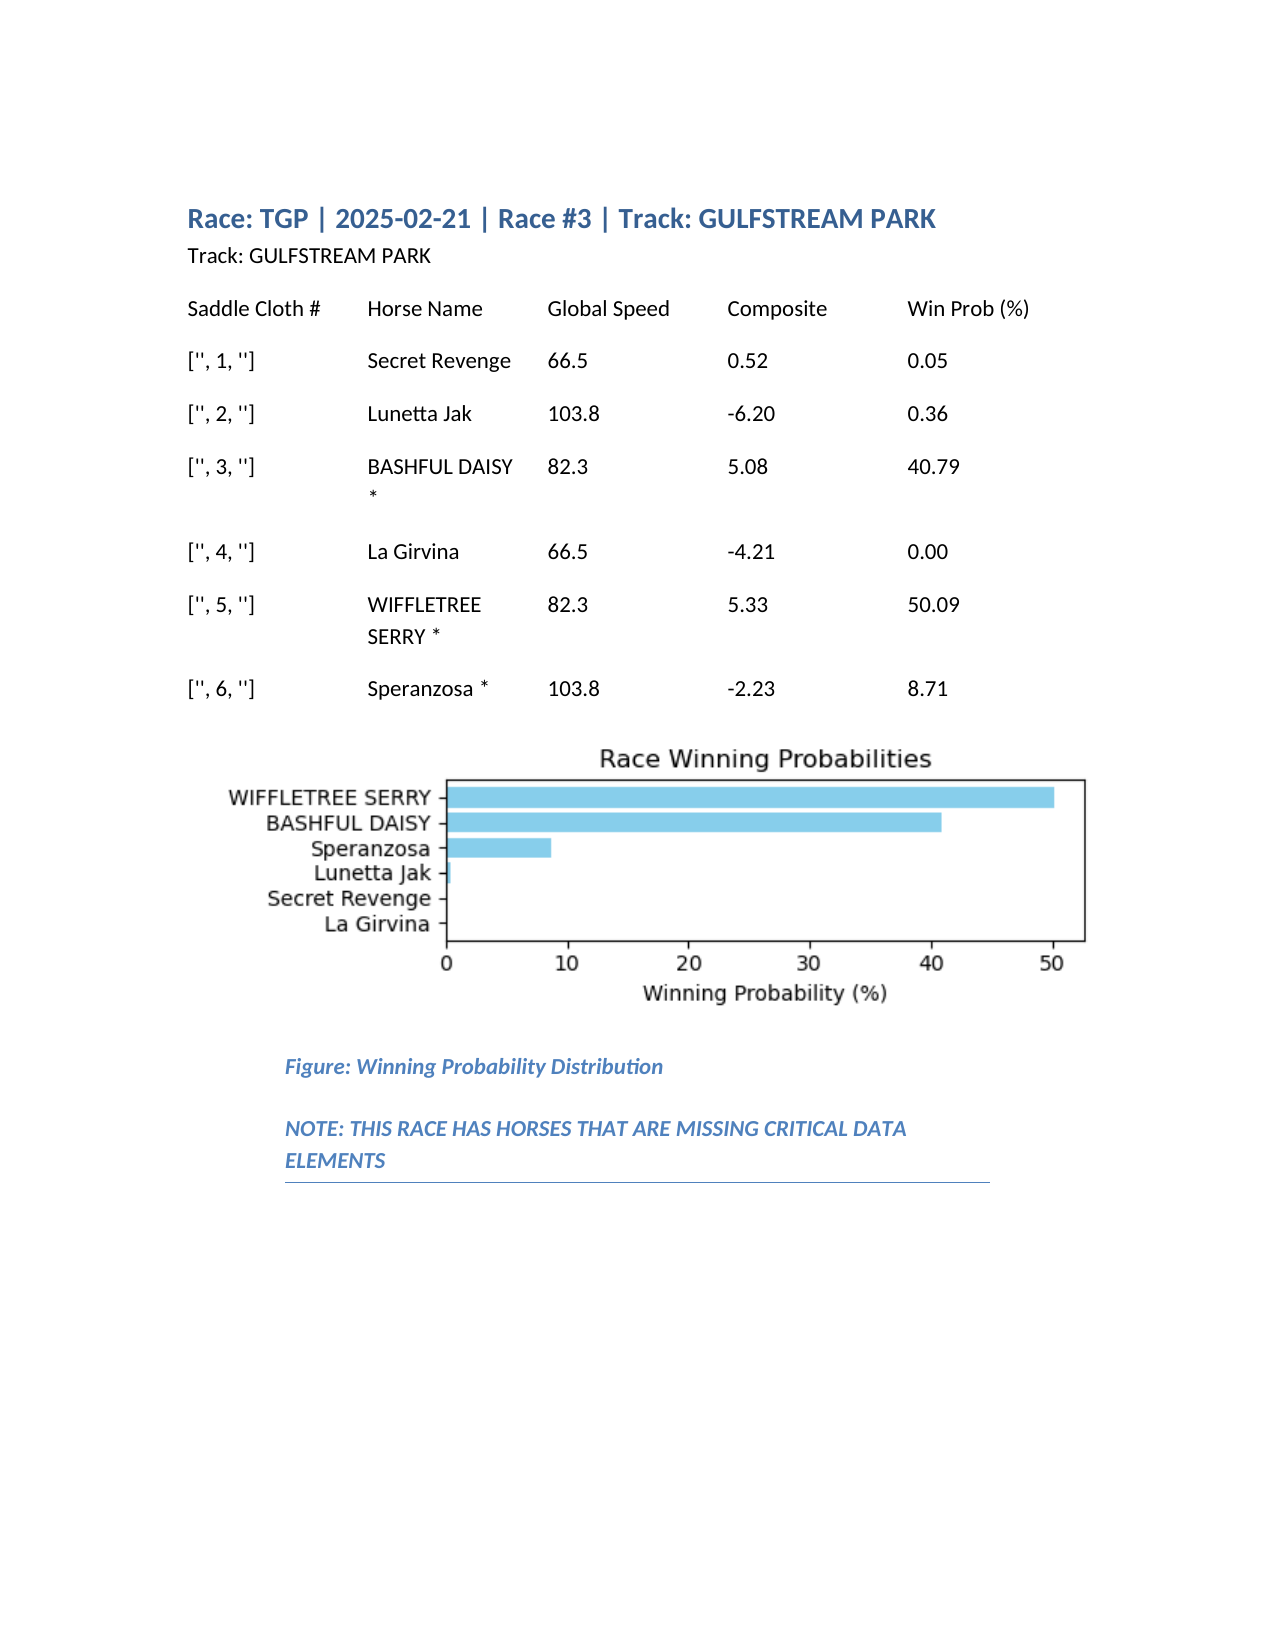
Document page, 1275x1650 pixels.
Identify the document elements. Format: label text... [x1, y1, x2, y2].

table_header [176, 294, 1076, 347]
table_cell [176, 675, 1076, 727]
picture [206, 727, 1107, 1028]
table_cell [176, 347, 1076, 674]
subtitle Race: TGP | 2025-02-21 | Race #3 | Track: GULFSTREAM PARK [187, 200, 1087, 236]
text Figure: Winning Probability Distribution [285, 1052, 990, 1080]
text Track: GULFSTREAM PARK [187, 241, 1087, 269]
text NOTE: THIS RACE HAS HORSES THAT ARE MISSING CRITICAL DATA ELEMENTS [285, 1114, 990, 1182]
